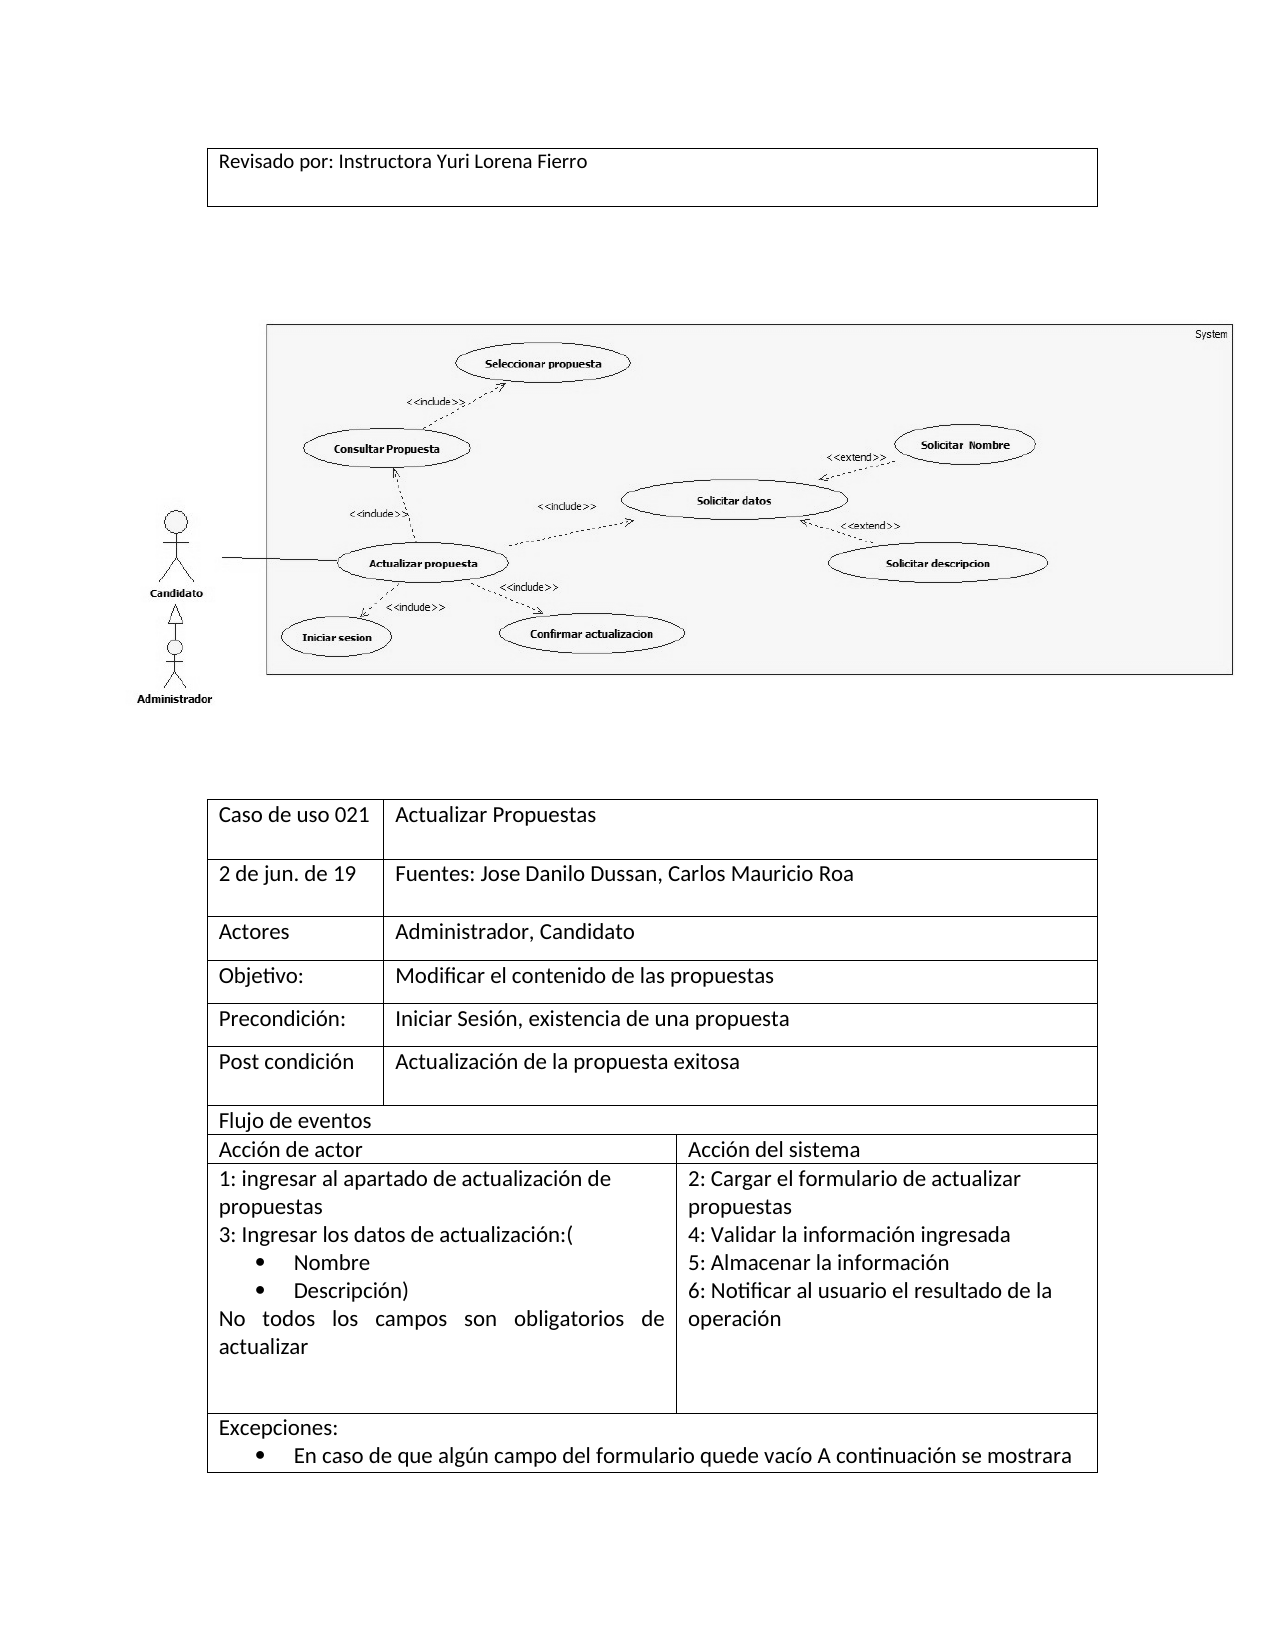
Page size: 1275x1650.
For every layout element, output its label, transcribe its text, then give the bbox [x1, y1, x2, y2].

table_cell Post condición [208, 1047, 383, 1105]
table_header Actualizar Propuestas [384, 800, 1097, 858]
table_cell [208, 1414, 1097, 1472]
table_cell Actores [208, 917, 383, 960]
table_cell Iniciar Sesión, existencia de una propuesta [384, 1004, 1097, 1046]
table_cell Objetivo: [208, 961, 383, 1003]
table_cell 1: ingresar al apartado de actualización de propuestas 3: Ingresar los datos de actualización:( Nombre Descripción) No todos los campos son obligatorios de actualizar [208, 1164, 676, 1412]
table_cell Administrador, Candidato [384, 917, 1097, 960]
table_cell 2: Cargar el formulario de actualizar propuestas 4: Validar la información ingresada 5: Almacenar la información 6: Notificar al usuario el resultado de la operación [677, 1164, 1097, 1412]
table_cell Actualización de la propuesta exitosa [384, 1047, 1097, 1105]
table_cell Acción de actor [208, 1135, 676, 1163]
table_header Caso de uso 021 [208, 800, 383, 858]
table_cell Flujo de eventos [208, 1106, 1097, 1134]
table_cell Acción del sistema [677, 1135, 1097, 1163]
table_cell Fuentes: Jose Danilo Dussan, Carlos Mauricio Roa [384, 860, 1097, 916]
table_cell 2 de jun. de 19 [208, 860, 383, 916]
table_cell Precondición: [208, 1004, 383, 1046]
table_cell Modificar el contenido de las propuestas [384, 961, 1097, 1003]
table_cell Revisado por: Instructora Yuri Lorena Fierro [208, 149, 1097, 206]
